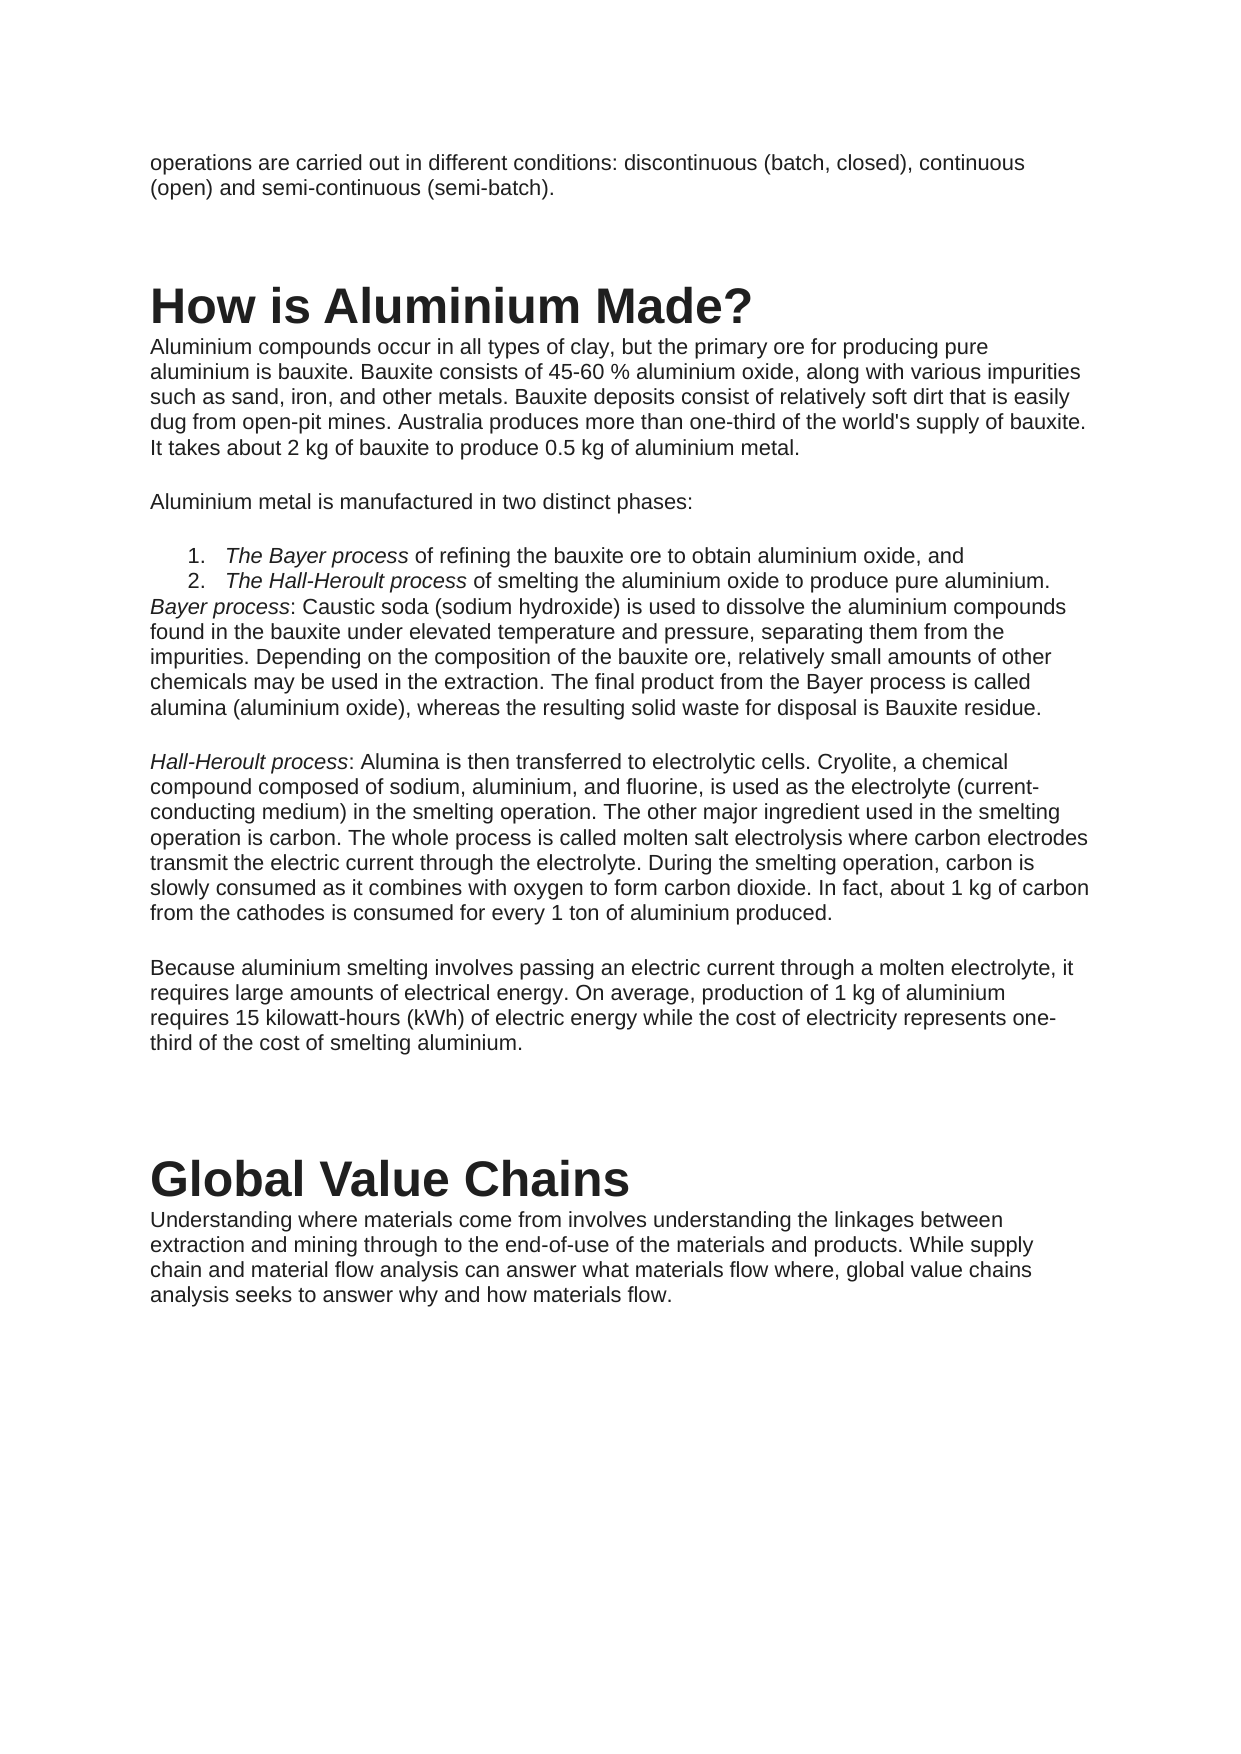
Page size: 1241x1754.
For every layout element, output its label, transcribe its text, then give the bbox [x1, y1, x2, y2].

subtitle Global Value Chains [150, 1149, 1090, 1206]
text Aluminium compounds occur in all types of clay, but the primary ore for producing pure aluminium is bauxite. Bauxite consists of 45-60 % aluminium oxide, along with various impurities such as sand, iron, and other metals. Bauxite deposits consist of relatively soft dirt that is easily dug from open-pit mines. Australia produces more than one-third of the world's supply of bauxite. It takes about 2 kg of bauxite to produce 0.5 kg of aluminium metal. [150, 333, 1090, 459]
text Understanding where materials come from involves understanding the linkages between extraction and mining through to the end-of-use of the materials and products. While supply chain and material flow analysis can answer what materials flow where, global value chains analysis seeks to answer why and how materials flow. [150, 1206, 1090, 1307]
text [150, 150, 1090, 200]
list The Hall-Heroult process of smelting the aluminium oxide to produce pure aluminium. [187, 568, 1090, 593]
text Because aluminium smelting involves passing an electric current through a molten electrolyte, it requires large amounts of electrical energy. On average, production of 1 kg of aluminium requires 15 kilowatt-hours (kWh) of electric energy while the cost of electricity represents one-third of the cost of smelting aluminium. [150, 954, 1090, 1055]
list The Bayer process of refining the bauxite ore to obtain aluminium oxide, and [187, 543, 1090, 568]
text Bayer process: Caustic soda (sodium hydroxide) is used to dissolve the aluminium compounds found in the bauxite under elevated temperature and pressure, separating them from the impurities. Depending on the composition of the bauxite ore, relatively small amounts of other chemicals may be used in the extraction. The final product from the Bayer process is called alumina (aluminium oxide), whereas the resulting solid waste for disposal is Bauxite residue. [150, 593, 1090, 719]
text Aluminium metal is manufactured in two distinct phases: [150, 489, 1090, 514]
text How is Aluminium Made? [150, 276, 1090, 333]
text Hall-Heroult process: Alumina is then transferred to electrolytic cells. Cryolite, a chemical compound composed of sodium, aluminium, and fluorine, is used as the electrolyte (current-conducting medium) in the smelting operation. The other major ingredient used in the smelting operation is carbon. The whole process is called molten salt electrolysis where carbon electrodes transmit the electric current through the electrolyte. During the smelting operation, carbon is slowly consumed as it combines with oxygen to form carbon dioxide. In fact, about 1 kg of carbon from the cathodes is consumed for every 1 ton of aluminium produced. [150, 749, 1090, 925]
